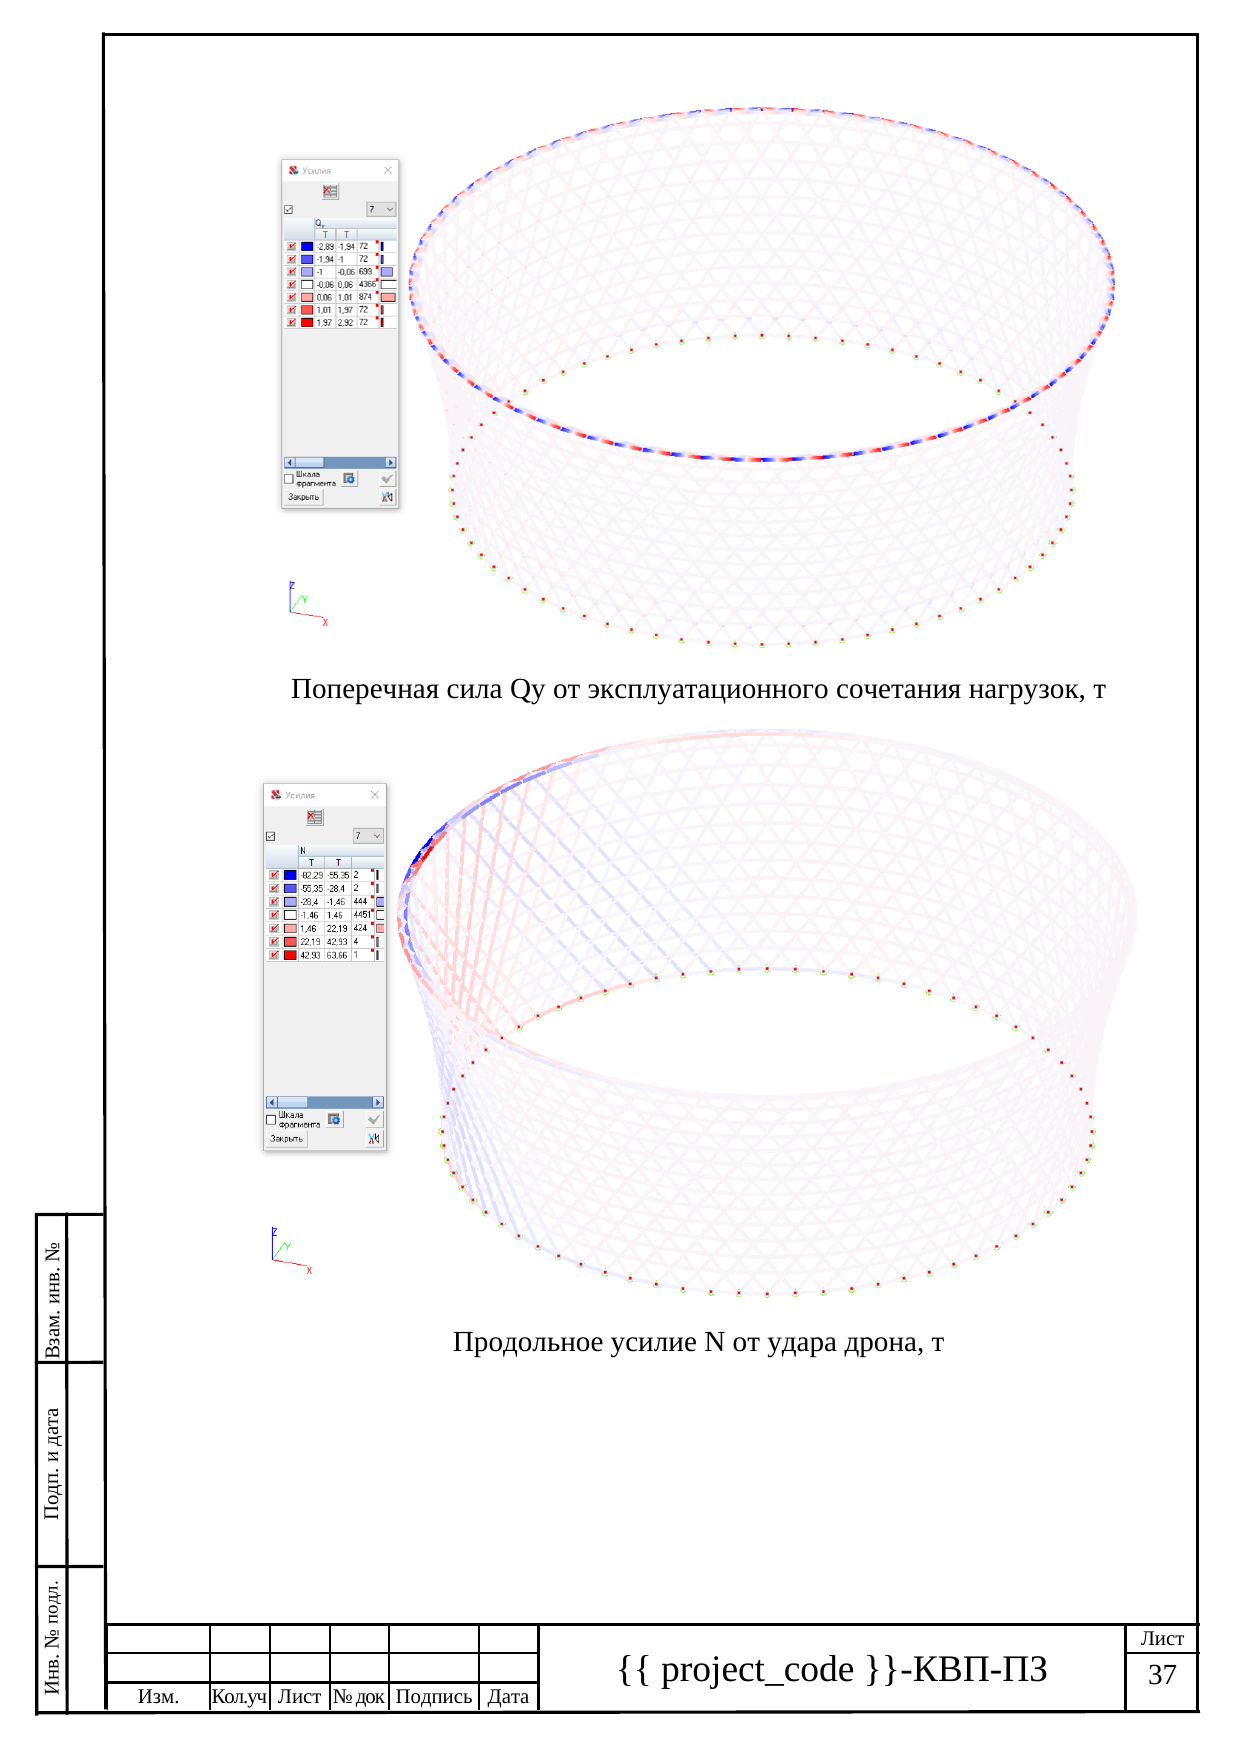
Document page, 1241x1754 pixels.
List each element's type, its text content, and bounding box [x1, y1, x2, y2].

text Продольное усилие N от удара дрона, т [148, 1324, 1166, 1358]
picture [251, 722, 1146, 1308]
text Поперечная сила Qy от эксплуатационного сочетания нагрузок, т [148, 672, 1166, 705]
picture [275, 98, 1122, 655]
